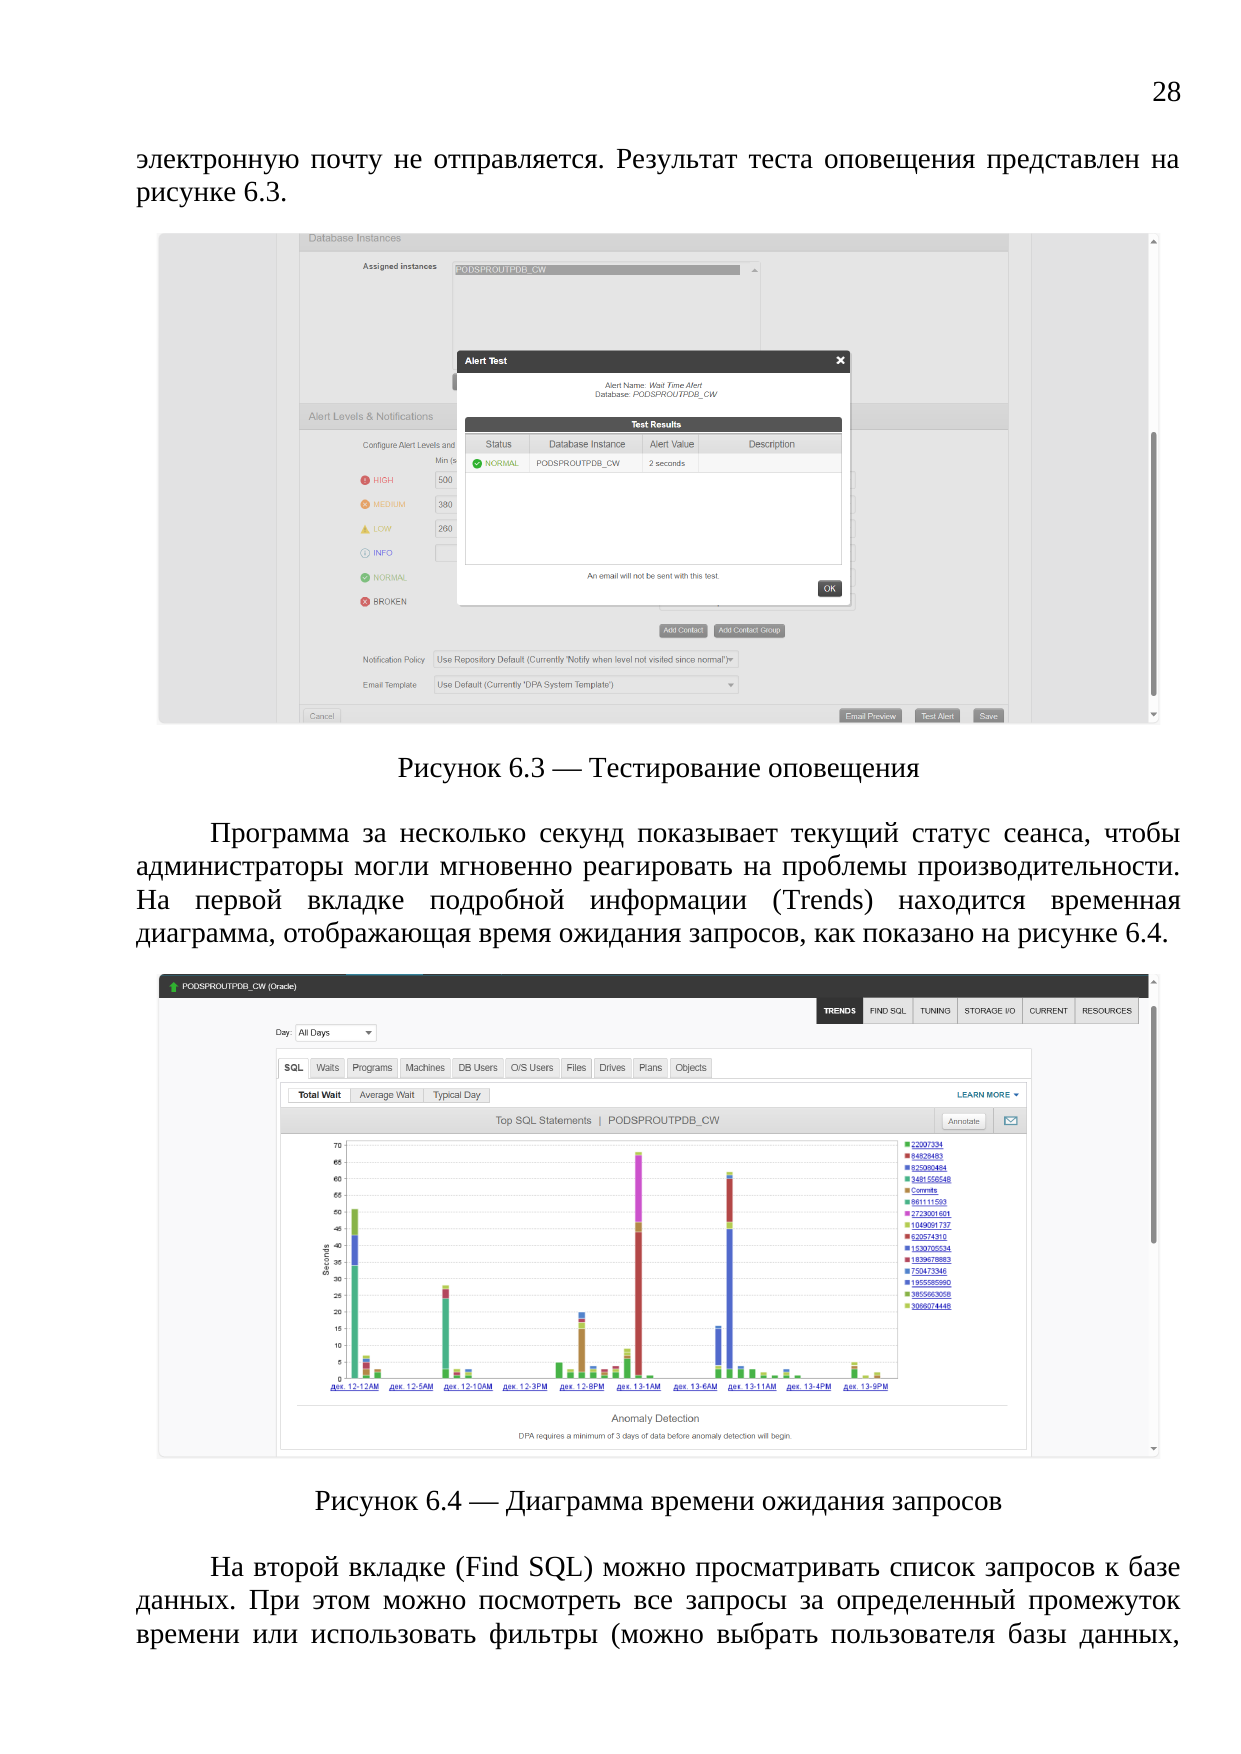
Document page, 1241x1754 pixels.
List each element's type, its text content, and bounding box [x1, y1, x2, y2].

text Программа за несколько секунд показывает текущий статус сеанса, чтобы администраторы могли мгновенно реагировать на проблемы производительности. На первой вкладке подробной информации (Trends) находится временная диаграмма, отображающая время ожидания запросов, как показано на рисунке 6.4. [136, 815, 1181, 949]
text Рисунок 6.4 — Диаграмма времени ожидания запросов [136, 1483, 1181, 1517]
picture [156, 233, 1161, 725]
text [136, 141, 1181, 208]
text Рисунок 6.3 — Тестирование оповещения [136, 750, 1181, 783]
picture [156, 974, 1161, 1459]
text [136, 1549, 1181, 1649]
